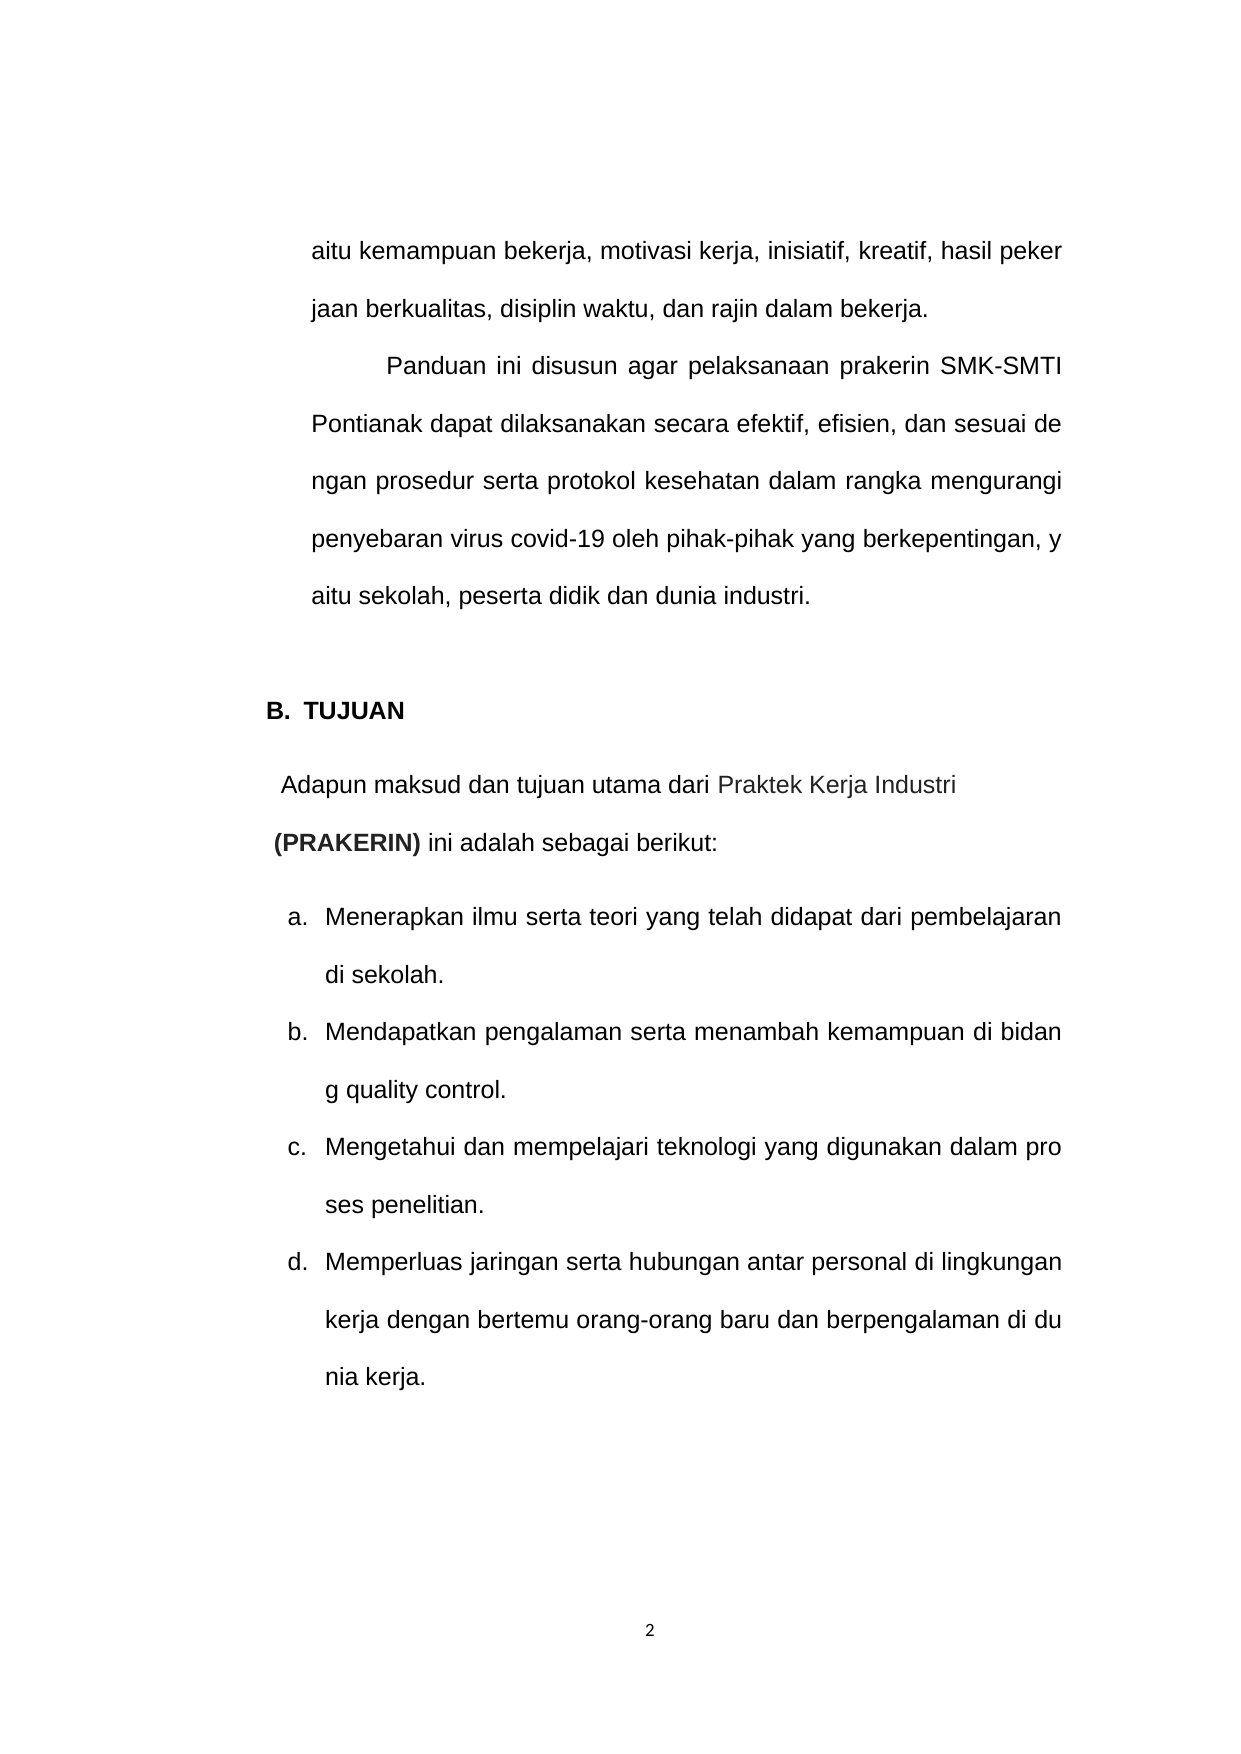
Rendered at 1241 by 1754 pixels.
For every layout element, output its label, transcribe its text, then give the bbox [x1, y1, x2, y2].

list TUJUAN [266, 696, 1063, 725]
list Menerapkan ilmu serta teori yang telah didapat dari pembelajaran di sekolah. [287, 902, 1063, 988]
list Mengetahui dan mempelajari teknologi yang digunakan dalam proses penelitian. [287, 1132, 1063, 1218]
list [311, 236, 1063, 322]
list Memperluas jaringan serta hubungan antar personal di lingkungan kerja dengan bertemu orang-orang baru dan berpengalaman di dunia kerja. [287, 1247, 1063, 1391]
list Panduan ini disusun agar pelaksanaan prakerin SMK-SMTI Pontianak dapat dilaksanakan secara efektif, efisien, dan sesuai dengan prosedur serta protokol kesehatan dalam rangka mengurangi penyebaran virus covid-19 oleh pihak-pihak yang berkepentingan, yaitu sekolah, peserta didik dan dunia industri. [311, 351, 1063, 610]
list Mendapatkan pengalaman serta menambah kemampuan di bidang quality control. [287, 1017, 1063, 1103]
text Adapun maksud dan tujuan utama dari Praktek Kerja Industri (PRAKERIN) ini adalah sebagai berikut: [274, 770, 1063, 857]
